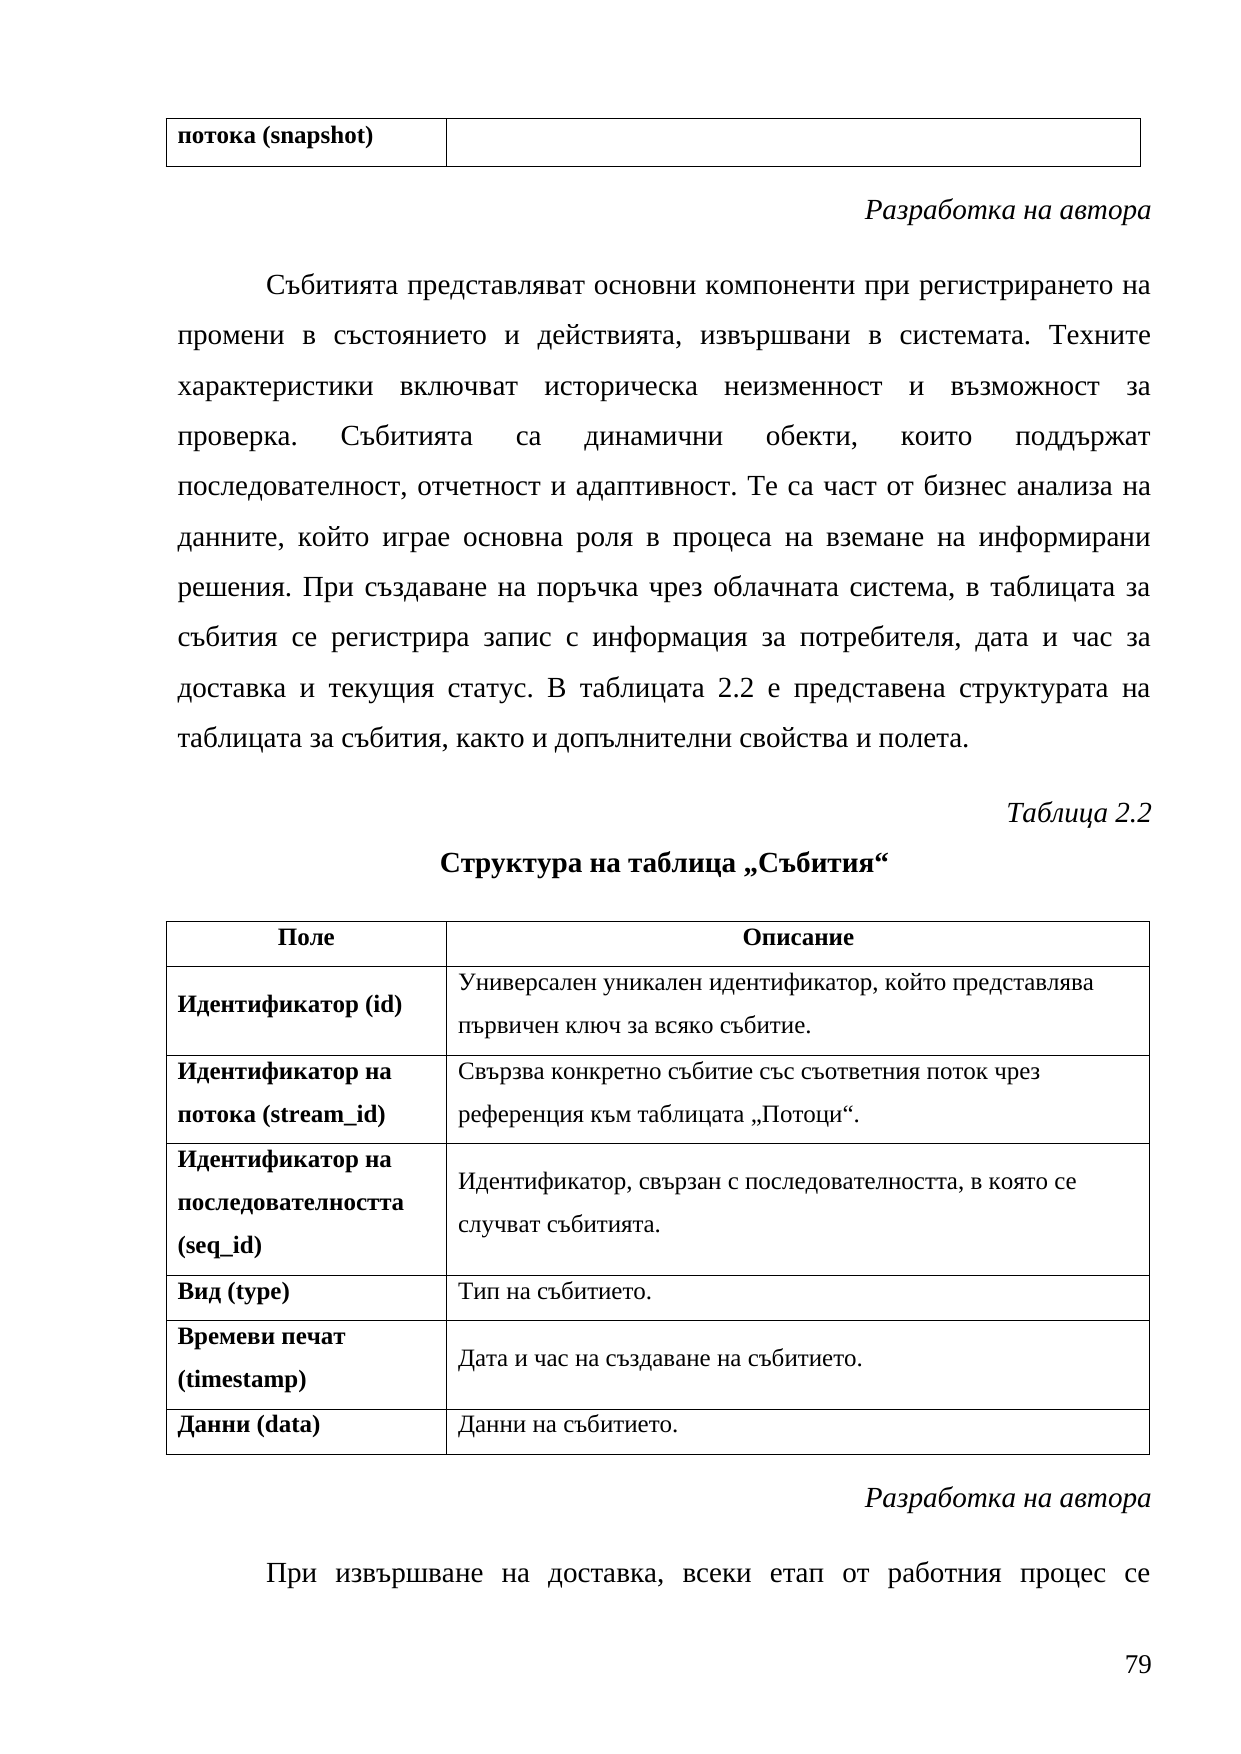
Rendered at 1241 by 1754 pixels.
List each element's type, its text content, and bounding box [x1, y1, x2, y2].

title Разработка на автора [177, 1480, 1152, 1513]
table_cell Идентификатор на последователността (seq_id) [167, 1144, 446, 1275]
table_header Поле [167, 922, 446, 966]
table_cell Свързва конкретно събитие със съответния поток чрез референция към таблицата „Потоци“. [447, 1056, 1149, 1143]
table_cell Данни на събитието. [447, 1410, 1149, 1454]
table_cell Идентификатор на потока (stream_id) [167, 1056, 446, 1143]
table_cell Универсален уникален идентификатор, който представлява първичен ключ за всяко събитие. [447, 967, 1149, 1055]
table_header Описание [447, 922, 1149, 966]
table_cell Идентификатор (id) [167, 967, 446, 1055]
title Структура на таблица „Събития“ [177, 846, 1152, 879]
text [177, 1555, 1152, 1589]
table_cell Тип на събитието. [447, 1276, 1149, 1320]
table_cell Вид (type) [167, 1276, 446, 1320]
table_cell Идентификатор, свързан с последователността, в която се случват събитията. [447, 1144, 1149, 1275]
table_cell Дата и час на създаване на събитието. [447, 1321, 1149, 1408]
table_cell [167, 119, 446, 166]
text Събитията представляват основни компоненти при регистрирането на промени в състоянието и действията, извършвани в системата. Техните характеристики включват историческа неизменност и възможност за проверка. Събитията са динамични обекти, които поддържат последователност, отчетност и адаптивност. Те са част от бизнес анализа на данните, който играе основна роля в процеса на вземане на информирани решения. При създаване на поръчка чрез облачната система, в таблицата за събития се регистрира запис с информация за потребителя, дата и час за доставка и текущия статус. В таблицата 2.2 е представена структурата на таблицата за събития, както и допълнителни свойства и полета. [177, 267, 1152, 753]
title Разработка на автора [177, 192, 1152, 225]
title Таблица 2.2 [177, 795, 1152, 829]
table_cell Данни (data) [167, 1410, 446, 1454]
table_cell Времеви печат (timestamp) [167, 1321, 446, 1408]
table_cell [447, 119, 1140, 166]
